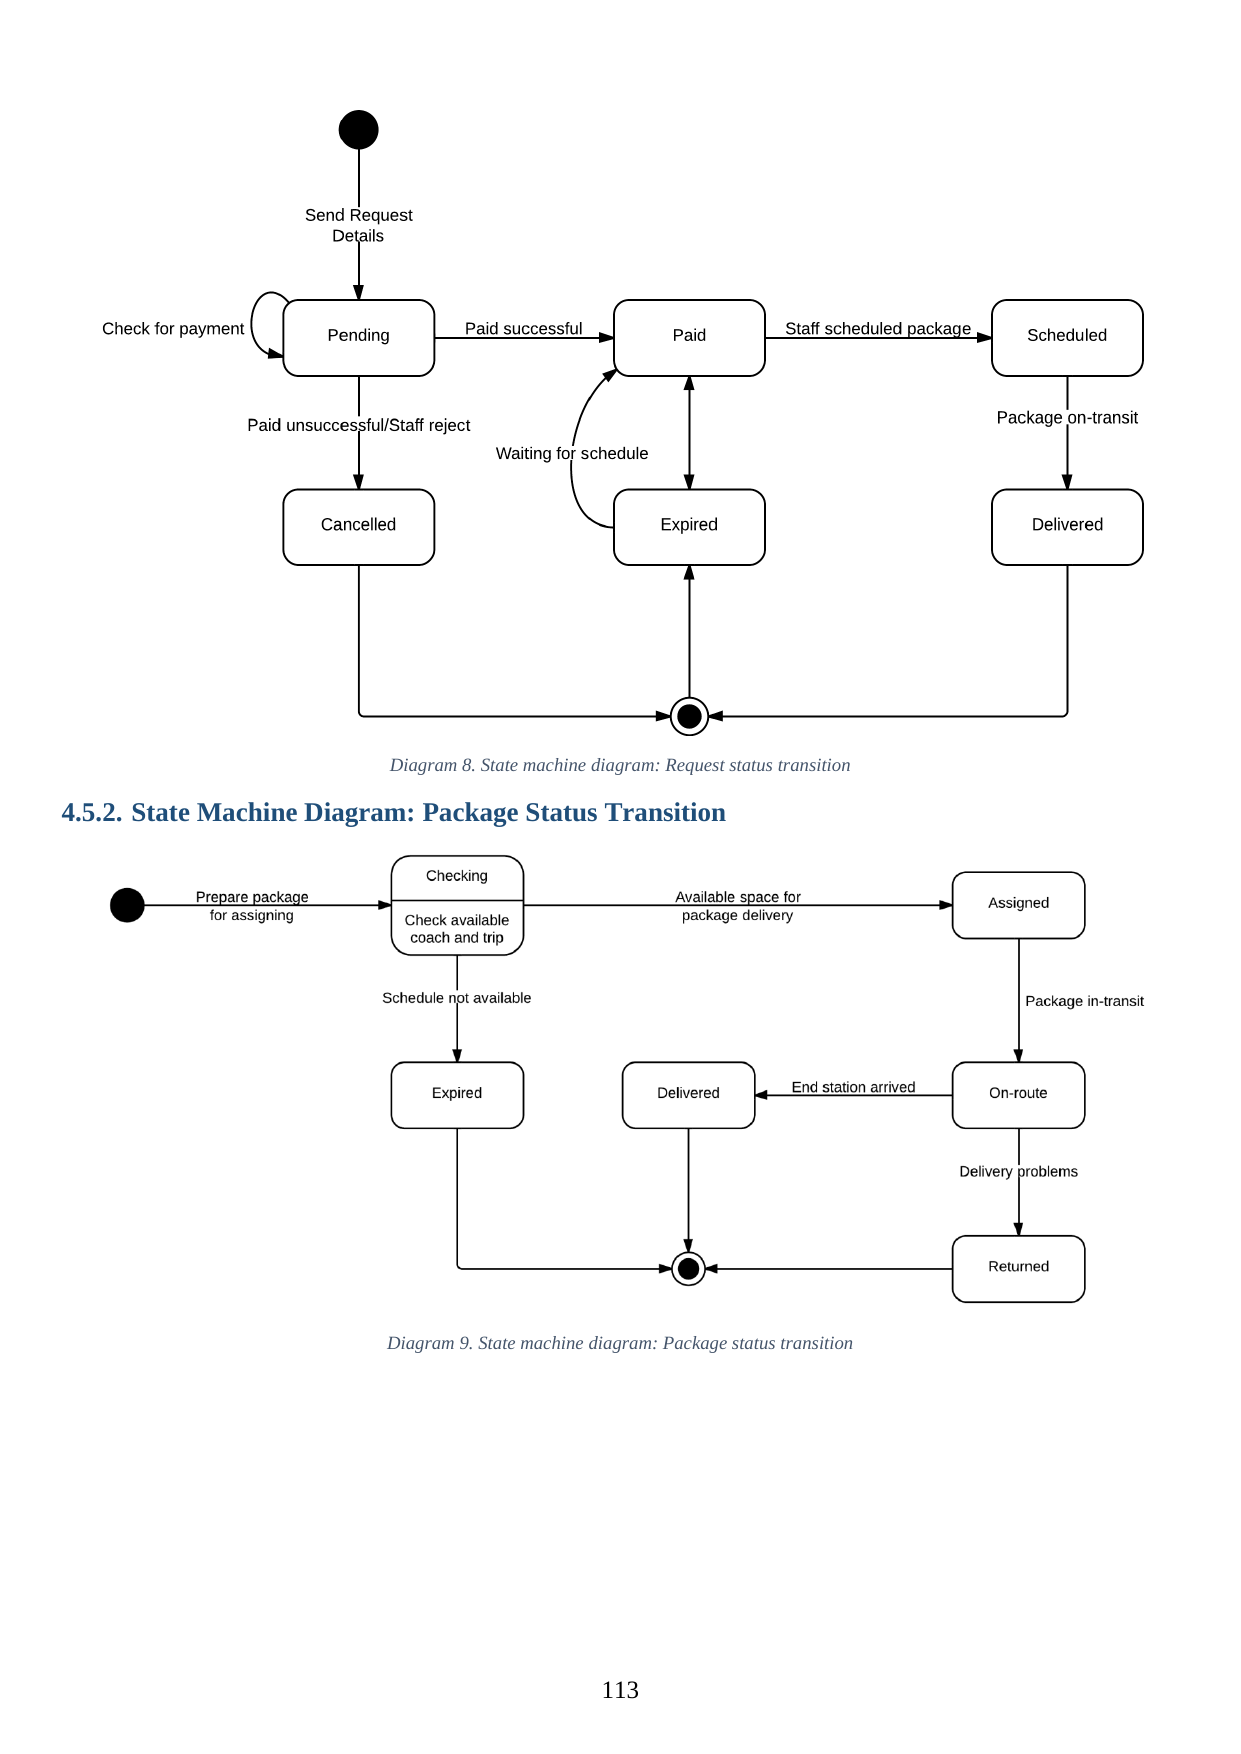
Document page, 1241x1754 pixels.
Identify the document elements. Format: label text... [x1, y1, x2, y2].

text Diagram 8. State machine diagram: Request status transition [94, 754, 1146, 776]
text Diagram 9. State machine diagram: Package status transition [94, 1332, 1146, 1354]
picture [93, 103, 1147, 736]
subtitle State Machine Diagram: Package Status Transition [122, 796, 1146, 828]
picture [93, 838, 1147, 1314]
